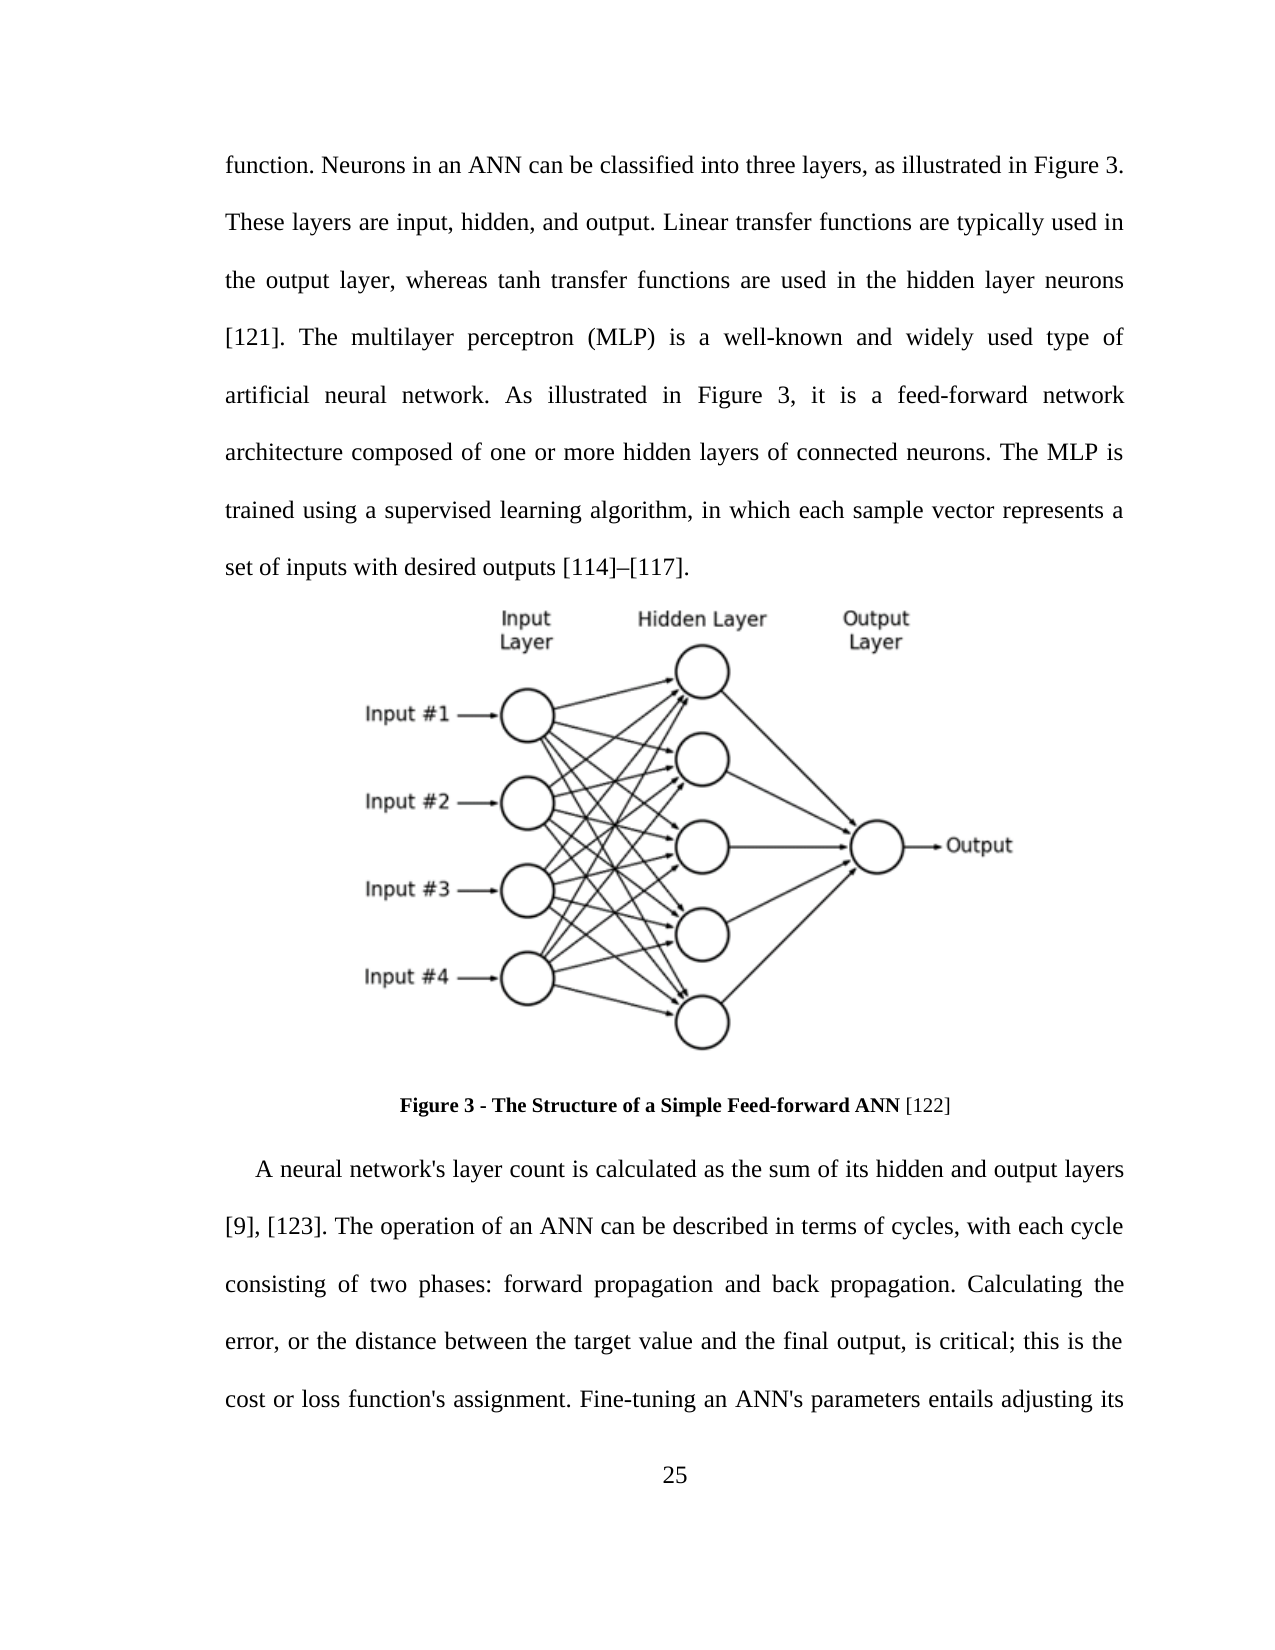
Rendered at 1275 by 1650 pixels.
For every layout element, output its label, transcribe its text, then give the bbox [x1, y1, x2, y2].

picture [365, 610, 1015, 1052]
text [225, 1154, 1125, 1413]
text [225, 150, 1125, 581]
